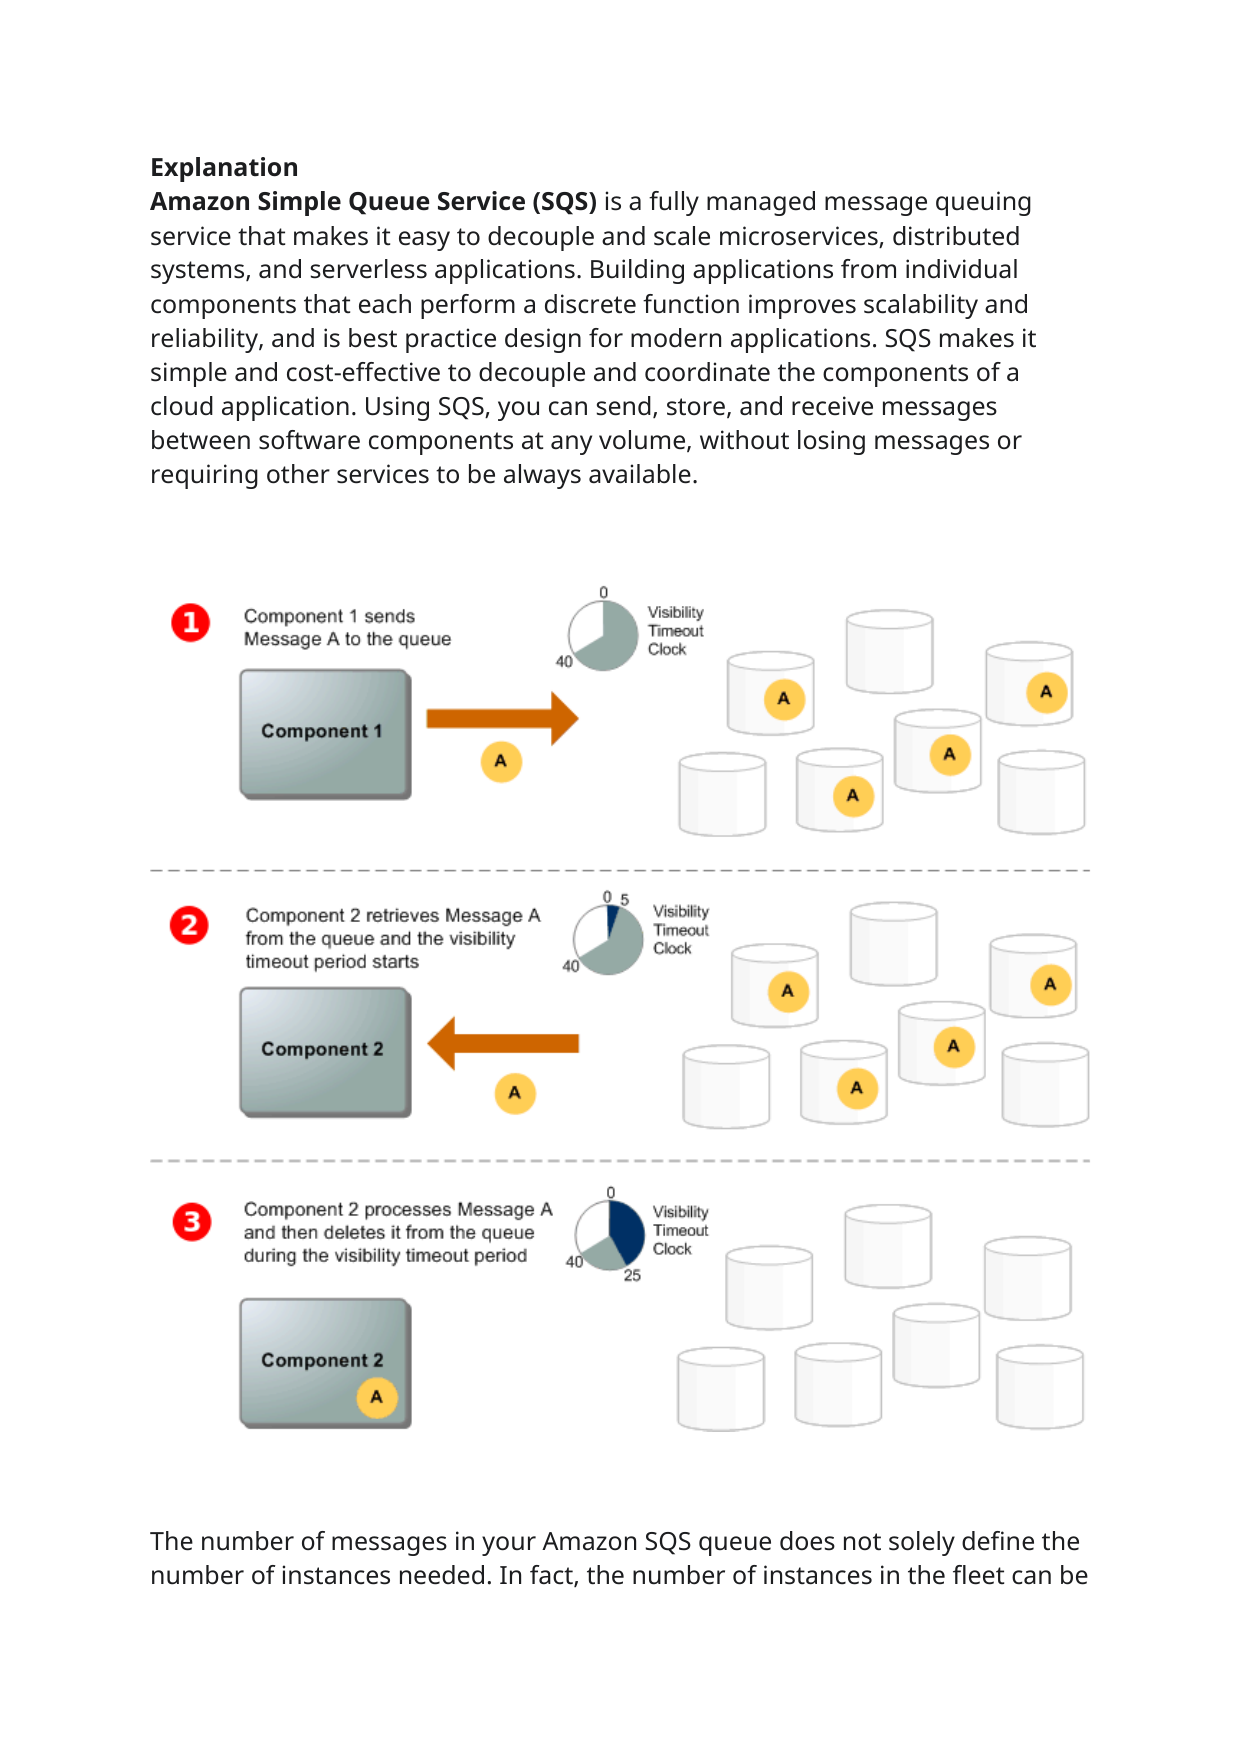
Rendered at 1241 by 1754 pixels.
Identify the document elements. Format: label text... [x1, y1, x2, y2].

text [150, 1524, 1090, 1592]
text Amazon Simple Queue Service (SQS) is a fully managed message queuing service that makes it easy to decouple and scale microservices, distributed systems, and serverless applications. Building applications from individual components that each perform a discrete function improves scalability and reliability, and is best practice design for modern applications. SQS makes it simple and cost-effective to decouple and coordinate the components of a cloud application. Using SQS, you can send, store, and receive messages between software components at any volume, without losing messages or requiring other services to be always available. [150, 184, 1090, 491]
picture [150, 583, 1091, 1432]
text Explanation [150, 150, 1090, 184]
